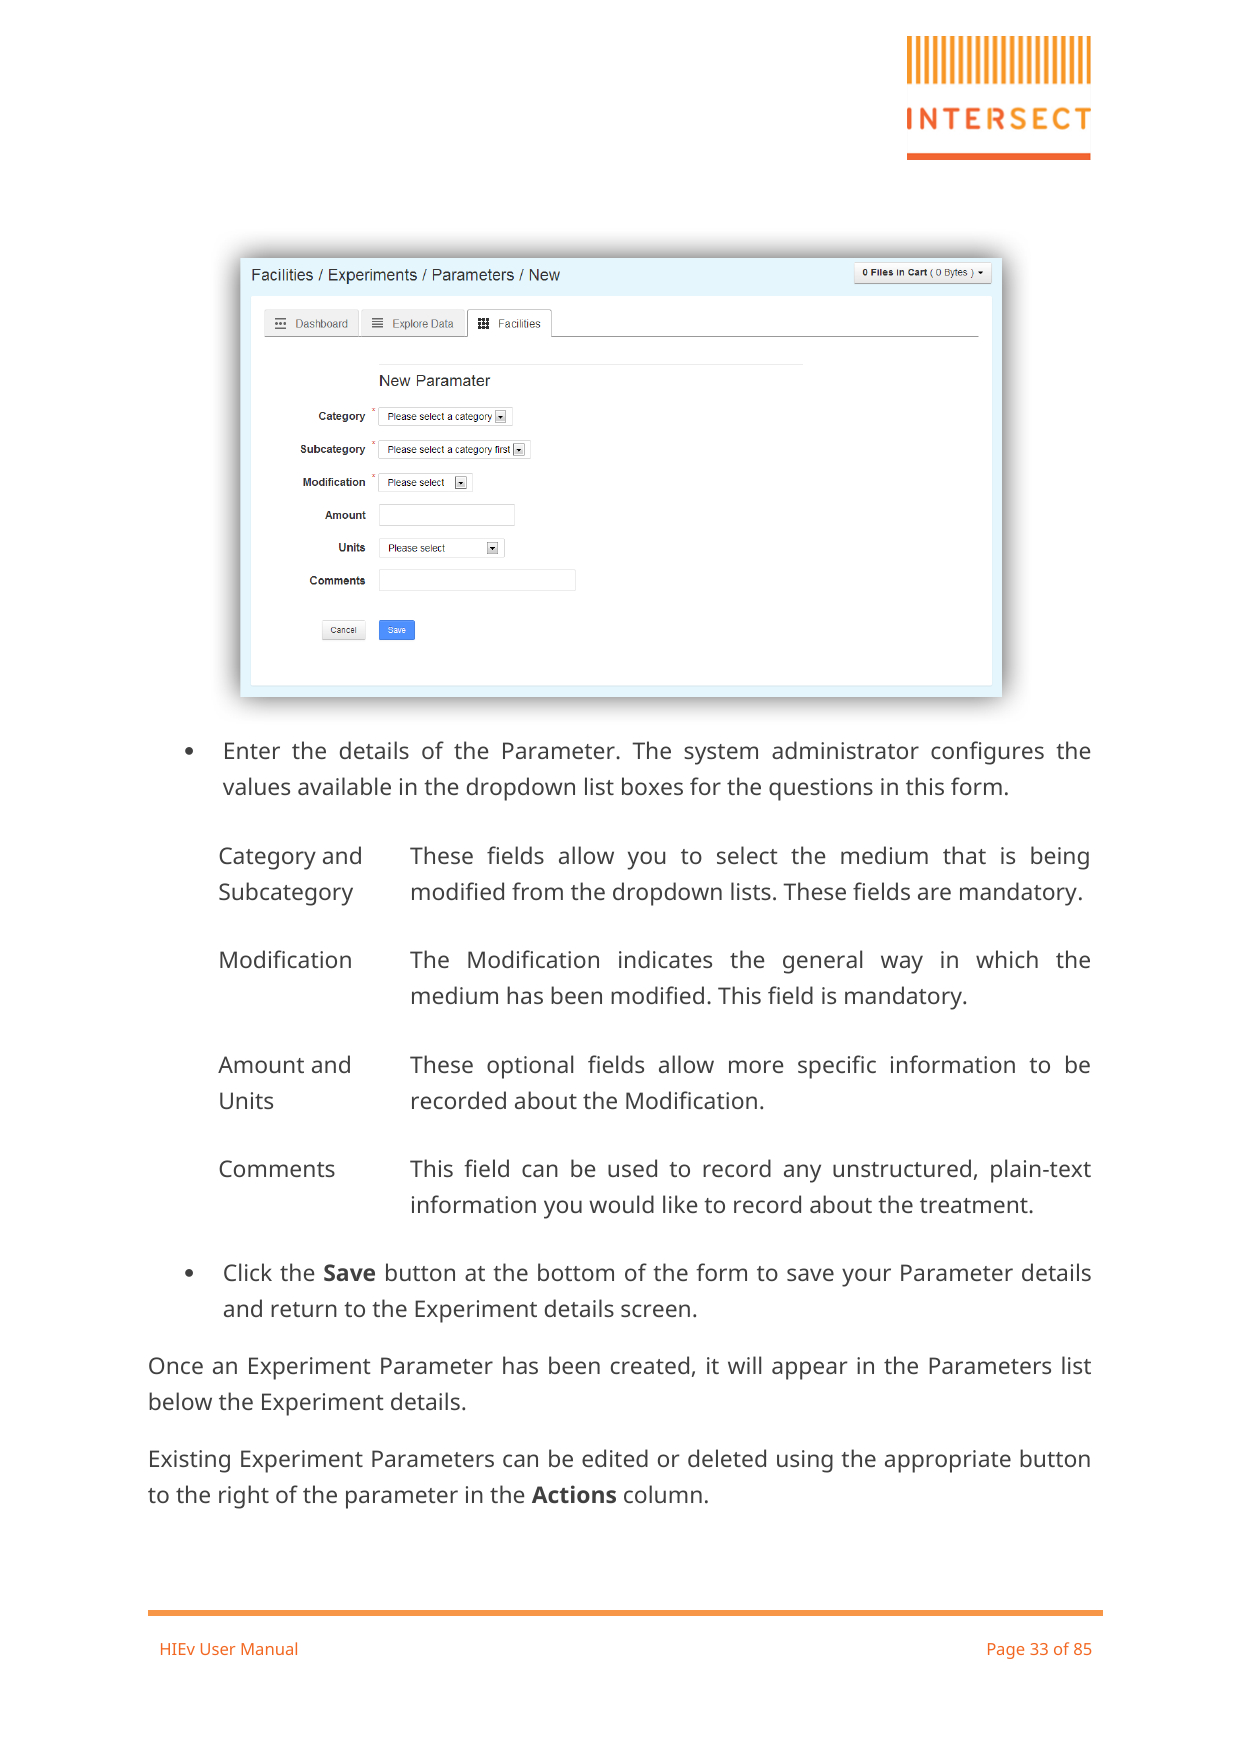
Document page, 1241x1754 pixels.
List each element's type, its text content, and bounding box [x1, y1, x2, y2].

table_cell Comments [207, 1141, 399, 1245]
table_cell The Modification indicates the general way in which the medium has been modified. This field is mandatory. [399, 932, 1103, 1036]
table_header Category and Subcategory [207, 828, 399, 932]
table_header These fields allow you to select the medium that is being modified from the dropdown lists. These fields are mandatory. [399, 828, 1103, 932]
picture [240, 258, 1002, 697]
table_cell Modification [207, 932, 399, 1036]
text Once an Experiment Parameter has been created, it will appear in the Parameters list below the Experiment details. [148, 1350, 1092, 1417]
list Enter the details of the Parameter. The system administrator configures the values available in the dropdown list boxes for the questions in this form. [185, 735, 1092, 802]
picture [905, 34, 1093, 162]
table_cell These optional fields allow more specific information to be recorded about the Modification. [399, 1036, 1103, 1141]
table_cell This field can be used to record any unstructured, plain-text information you would like to record about the treatment. [399, 1141, 1103, 1245]
text Existing Experiment Parameters can be edited or deleted using the appropriate button to the right of the parameter in the Actions column. [148, 1443, 1092, 1510]
table_cell Amount and Units [207, 1036, 399, 1141]
list Click the Save button at the bottom of the form to save your Parameter details and return to the Experiment details screen. [185, 1257, 1092, 1324]
